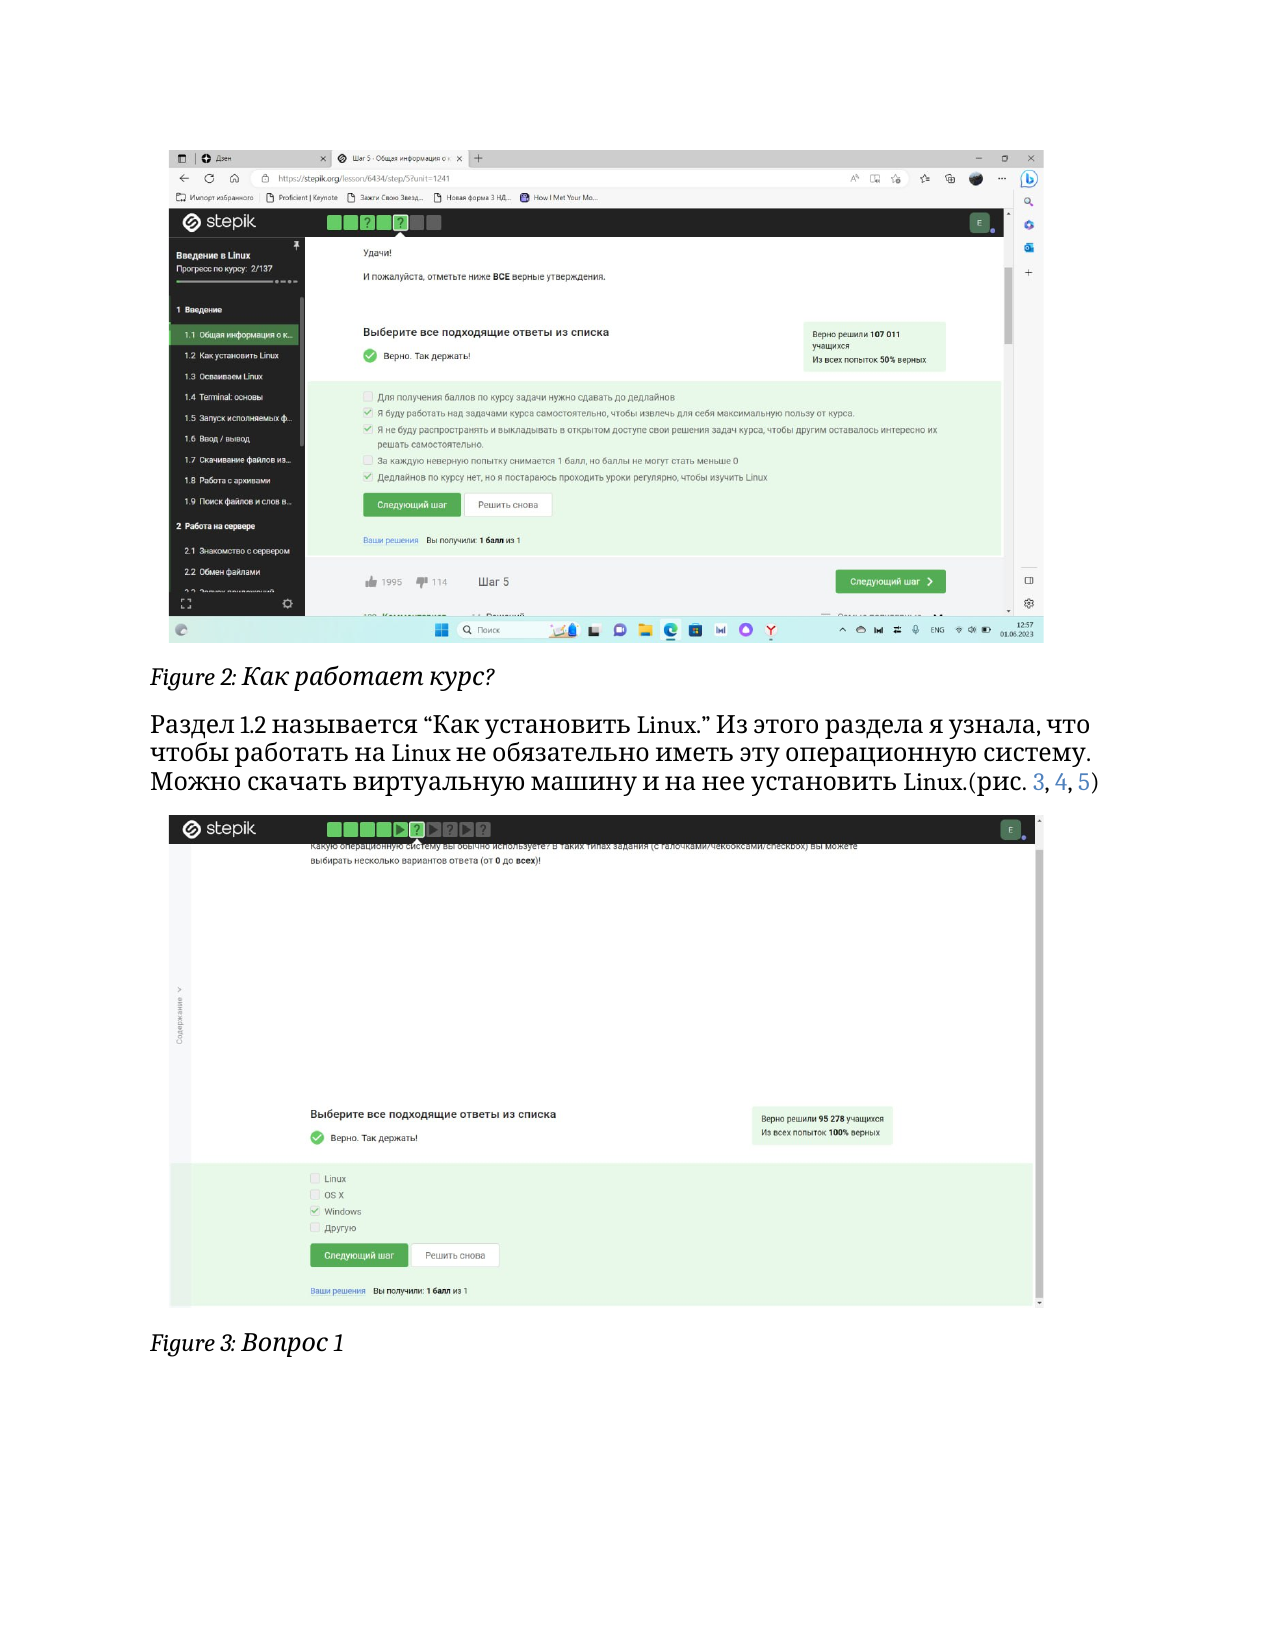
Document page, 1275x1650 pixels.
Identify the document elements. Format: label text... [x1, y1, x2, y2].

picture [168, 150, 1044, 643]
picture [168, 815, 1044, 1308]
text Раздел 1.2 называется “Как установить Linux.” Из этого раздела я узнала, что чтобы работать на Linux не обязательно иметь эту операционную систему. Можно скачать виртуальную машину и на нее установить Linux.(рис. 3, 4, 5) [150, 711, 1125, 797]
text Figure 2: Как работает курс? [150, 663, 1125, 692]
text Figure 3: Вопрос 1 [150, 1328, 1125, 1357]
